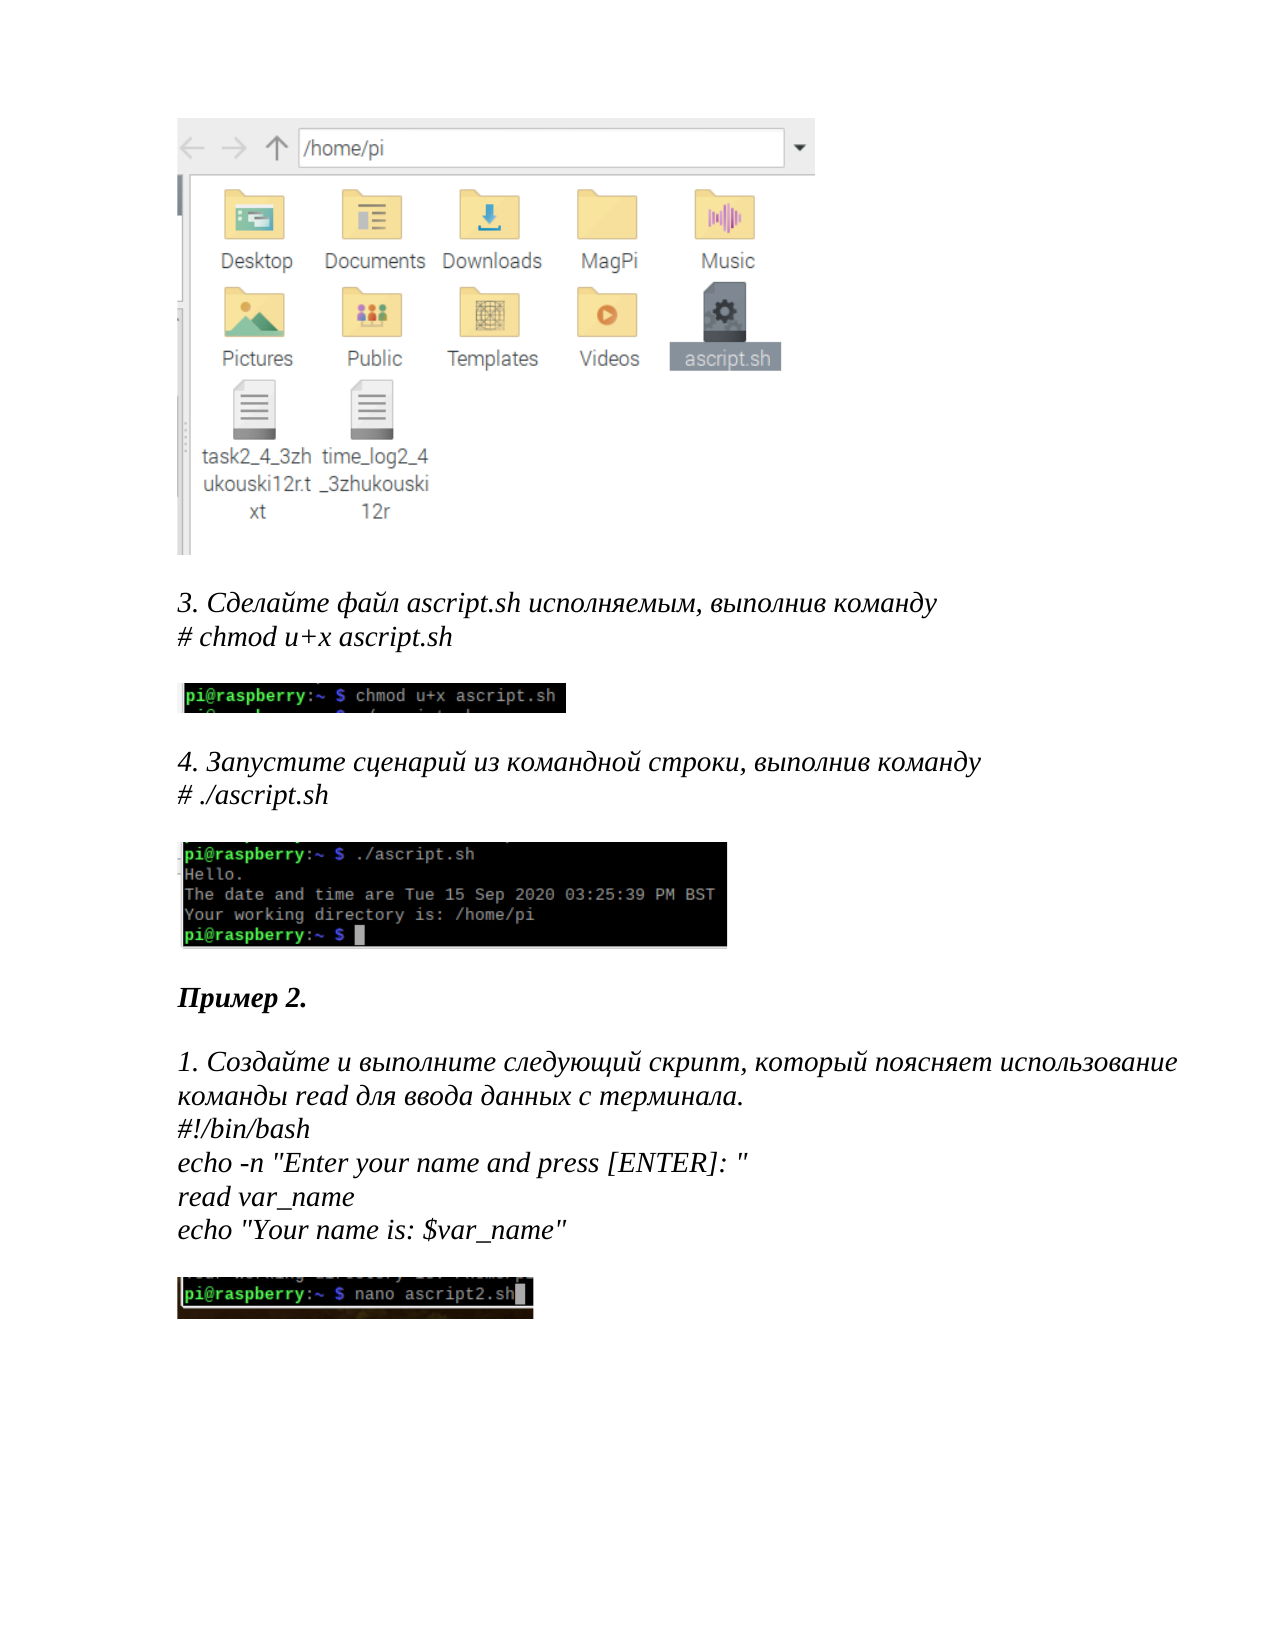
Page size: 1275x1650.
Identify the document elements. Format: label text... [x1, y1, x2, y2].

text 1. Создайте и выполните следующий скрипт, который поясняет использование [177, 1044, 1186, 1078]
text read var_name [177, 1179, 1186, 1212]
picture [177, 118, 815, 555]
text echo -n "Enter your name and press [ENTER]: " [177, 1145, 1186, 1179]
text # ./ascript.sh [177, 777, 1186, 811]
text 3. Сделайте файл ascript.sh исполняемым, выполнив команду [177, 586, 1186, 619]
text echo "Your name is: $var_name" [177, 1212, 1186, 1246]
text команды read для ввода данных с терминала. [177, 1078, 1186, 1112]
text Пример 2. [177, 980, 1186, 1013]
text 4. Запустите сценарий из командной строки, выполнив команду [177, 744, 1186, 777]
text #!/bin/bash [177, 1112, 1186, 1145]
picture [177, 683, 566, 713]
picture [177, 1277, 534, 1319]
text # chmod u+x ascript.sh [177, 619, 1186, 653]
picture [177, 842, 728, 949]
